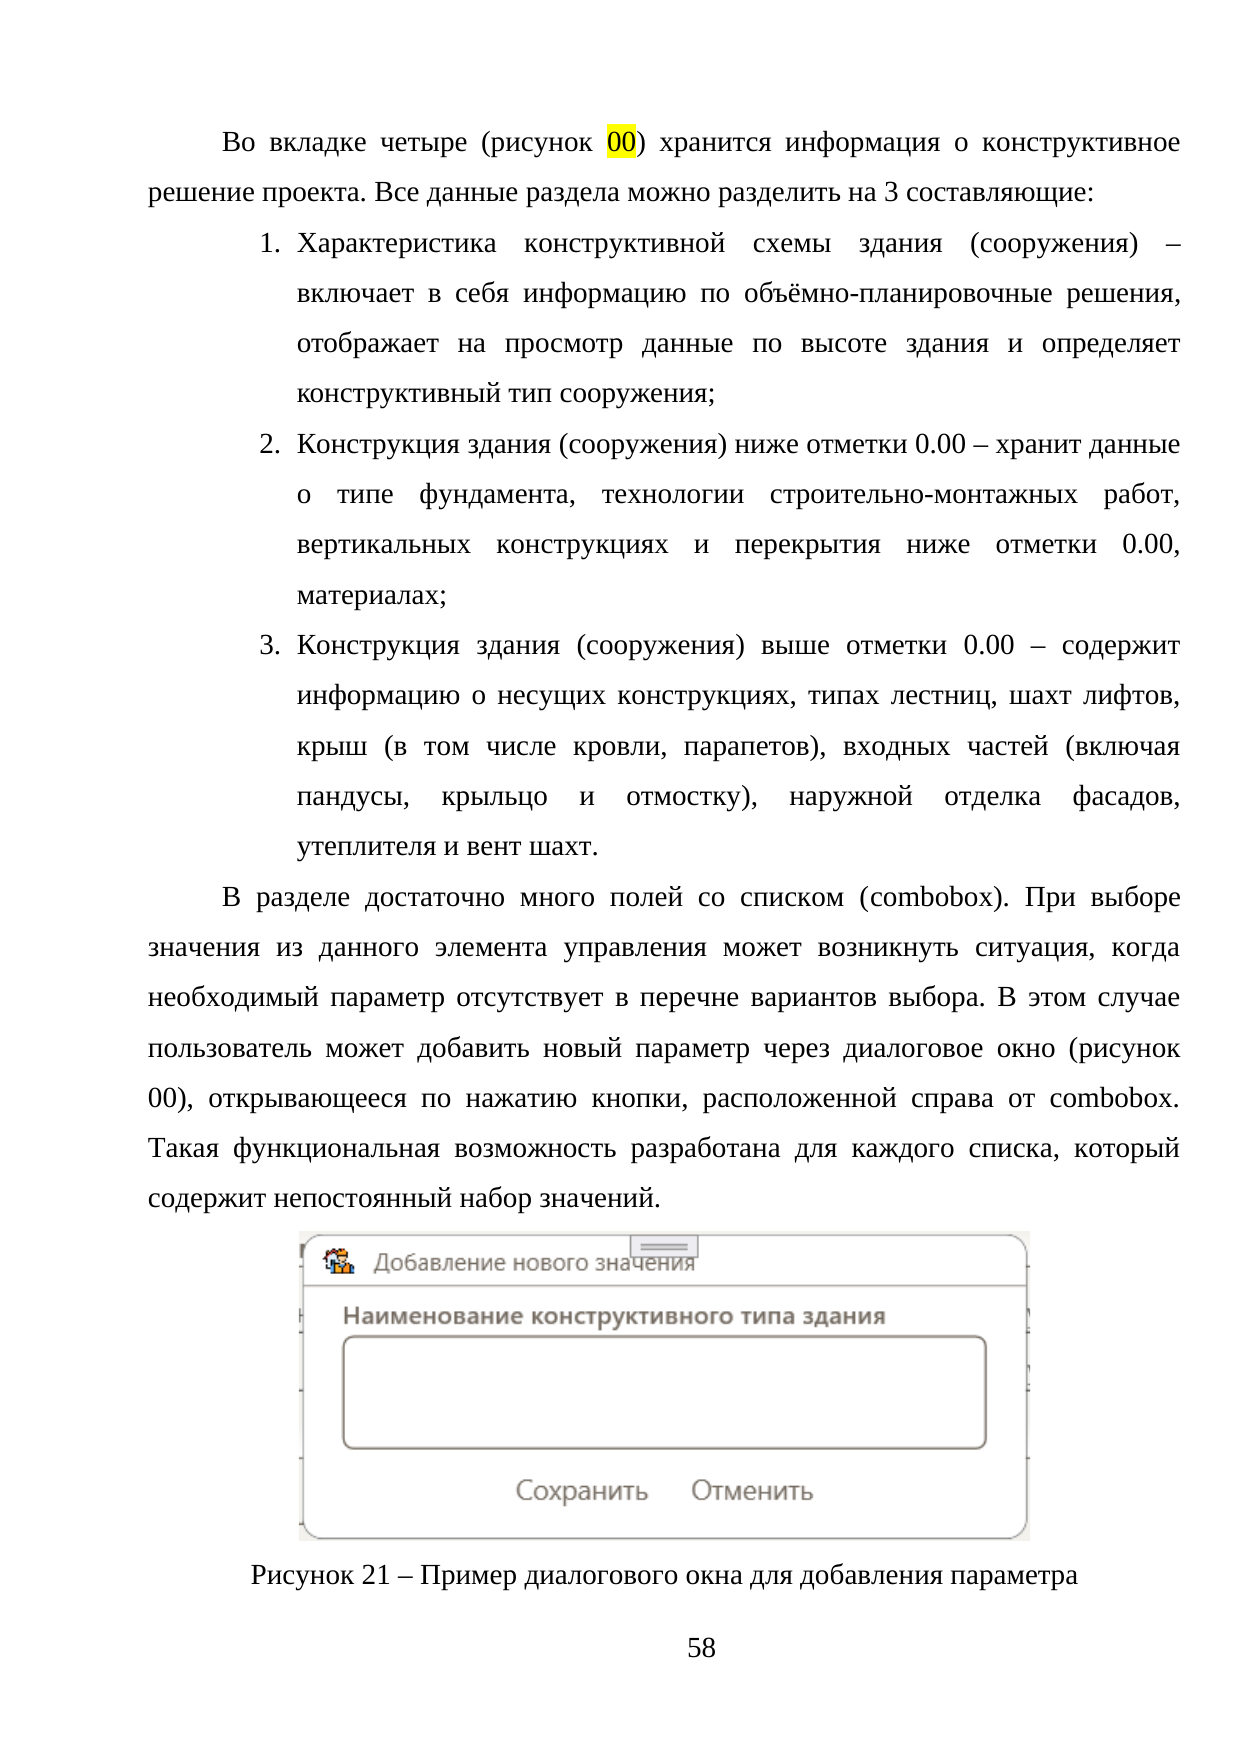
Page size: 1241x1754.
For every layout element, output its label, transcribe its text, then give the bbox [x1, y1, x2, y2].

list Конструкция здания (сооружения) ниже отметки 0.00 – хранит данные о типе фундамента, технологии строительно-монтажных работ, вертикальных конструкциях и перекрытия ниже отметки 0.00, материалах; [259, 426, 1181, 610]
text Во вкладке четыре (рисунок 00) хранится информация о конструктивное решение проекта. Все данные раздела можно разделить на 3 составляющие: [148, 124, 1181, 208]
text Рисунок 21 – Пример диалогового окна для добавления параметра [148, 1557, 1181, 1591]
list Конструкция здания (сооружения) выше отметки 0.00 – содержит информацию о несущих конструкциях, типах лестниц, шахт лифтов, крыш (в том числе кровли, парапетов), входных частей (включая пандусы, крыльцо и отмостку), наружной отделка фасадов, утеплителя и вент шахт. [259, 627, 1181, 862]
picture [298, 1231, 1030, 1541]
list Характеристика конструктивной схемы здания (сооружения) – включает в себя информацию по объёмно-планировочные решения, отображает на просмотр данные по высоте здания и определяет конструктивный тип сооружения; [259, 225, 1181, 409]
text В разделе достаточно много полей со списком (combobox). При выборе значения из данного элемента управления может возникнуть ситуация, когда необходимый параметр отсутствует в перечне вариантов выбора. В этом случае пользователь может добавить новый параметр через диалоговое окно (рисунок 00), открывающееся по нажатию кнопки, расположенной справа от combobox. Такая функциональная возможность разработана для каждого списка, который содержит непостоянный набор значений. [148, 879, 1181, 1214]
